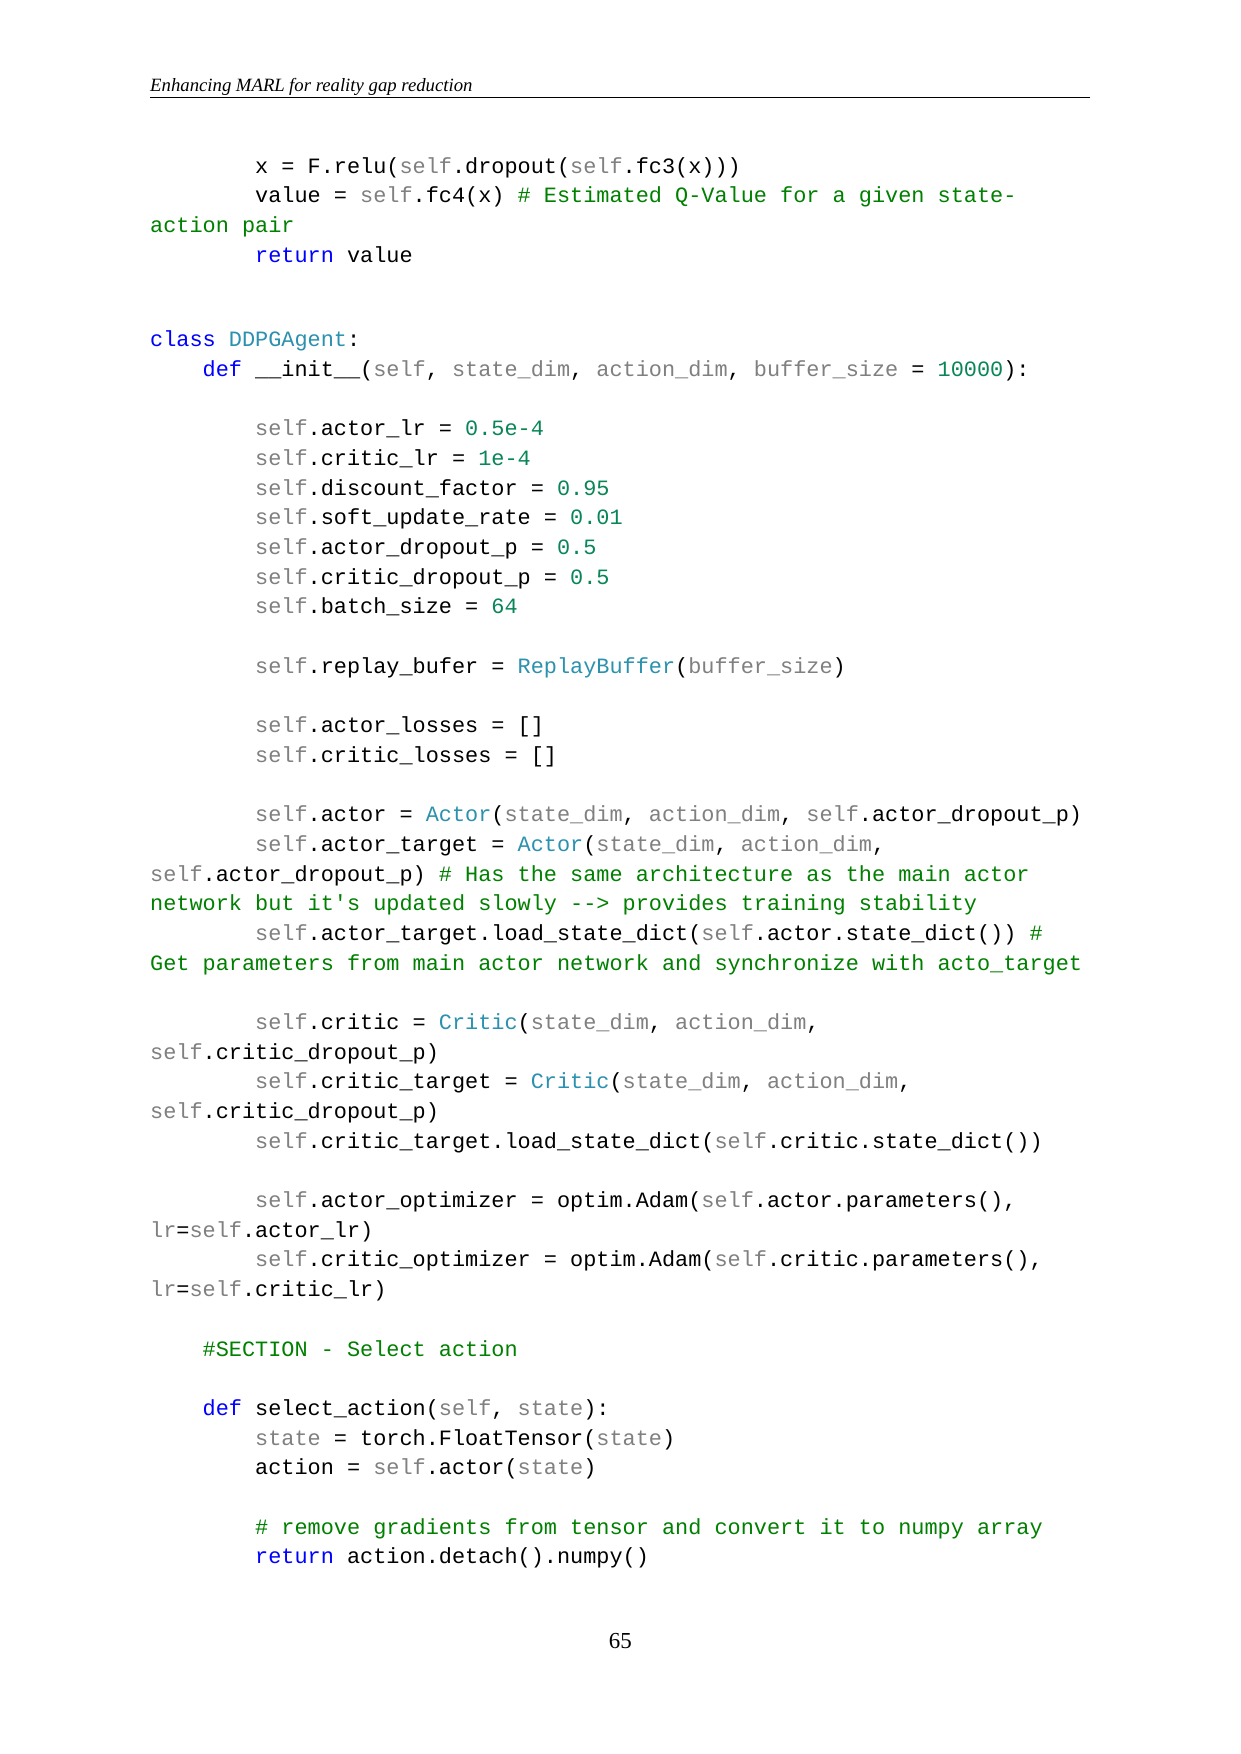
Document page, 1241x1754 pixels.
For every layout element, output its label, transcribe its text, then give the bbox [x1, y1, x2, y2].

text self.actor = Actor(state_dim, action_dim, self.actor_dropout_p) [150, 798, 1090, 828]
text state = torch.FloatTensor(state) [150, 1422, 1090, 1452]
text self.actor_optimizer = optim.Adam(self.actor.parameters(), lr=self.actor_lr) [150, 1184, 1090, 1244]
text return action.detach().numpy() [150, 1541, 1090, 1570]
text self.critic = Critic(state_dim, action_dim, self.critic_dropout_p) [150, 1006, 1090, 1066]
text self.critic_lr = 1e-4 [150, 442, 1090, 472]
text self.actor_target.load_state_dict(self.actor.state_dict()) # Get parameters from main actor network and synchronize with acto_target [150, 917, 1090, 977]
text self.critic_target.load_state_dict(self.critic.state_dict()) [150, 1125, 1090, 1155]
text self.actor_target = Actor(state_dim, action_dim, self.actor_dropout_p) # Has the same architecture as the main actor network but it's updated slowly --> provides training stability [150, 828, 1090, 917]
text self.discount_factor = 0.95 [150, 472, 1090, 502]
text self.replay_bufer = ReplayBuffer(buffer_size) [150, 650, 1090, 680]
text self.soft_update_rate = 0.01 [150, 502, 1090, 531]
text self.critic_optimizer = optim.Adam(self.critic.parameters(), lr=self.critic_lr) [150, 1244, 1090, 1303]
text def select_action(self, state): [150, 1392, 1090, 1422]
text action = self.actor(state) [150, 1452, 1090, 1481]
text self.critic_losses = [] [150, 739, 1090, 769]
text return value [150, 239, 1090, 269]
text x = F.relu(self.dropout(self.fc3(x))) [150, 150, 1090, 180]
text self.critic_target = Critic(state_dim, action_dim, self.critic_dropout_p) [150, 1066, 1090, 1125]
text class DDPGAgent: [150, 323, 1090, 353]
text self.actor_lr = 0.5e-4 [150, 412, 1090, 442]
text def __init__(self, state_dim, action_dim, buffer_size = 10000): [150, 353, 1090, 383]
text #SECTION - Select action [150, 1333, 1090, 1362]
text self.batch_size = 64 [150, 591, 1090, 620]
text self.critic_dropout_p = 0.5 [150, 561, 1090, 591]
text self.actor_dropout_p = 0.5 [150, 531, 1090, 561]
text self.actor_losses = [] [150, 709, 1090, 739]
text # remove gradients from tensor and convert it to numpy array [150, 1511, 1090, 1541]
text value = self.fc4(x) # Estimated Q-Value for a given state-action pair [150, 180, 1090, 239]
